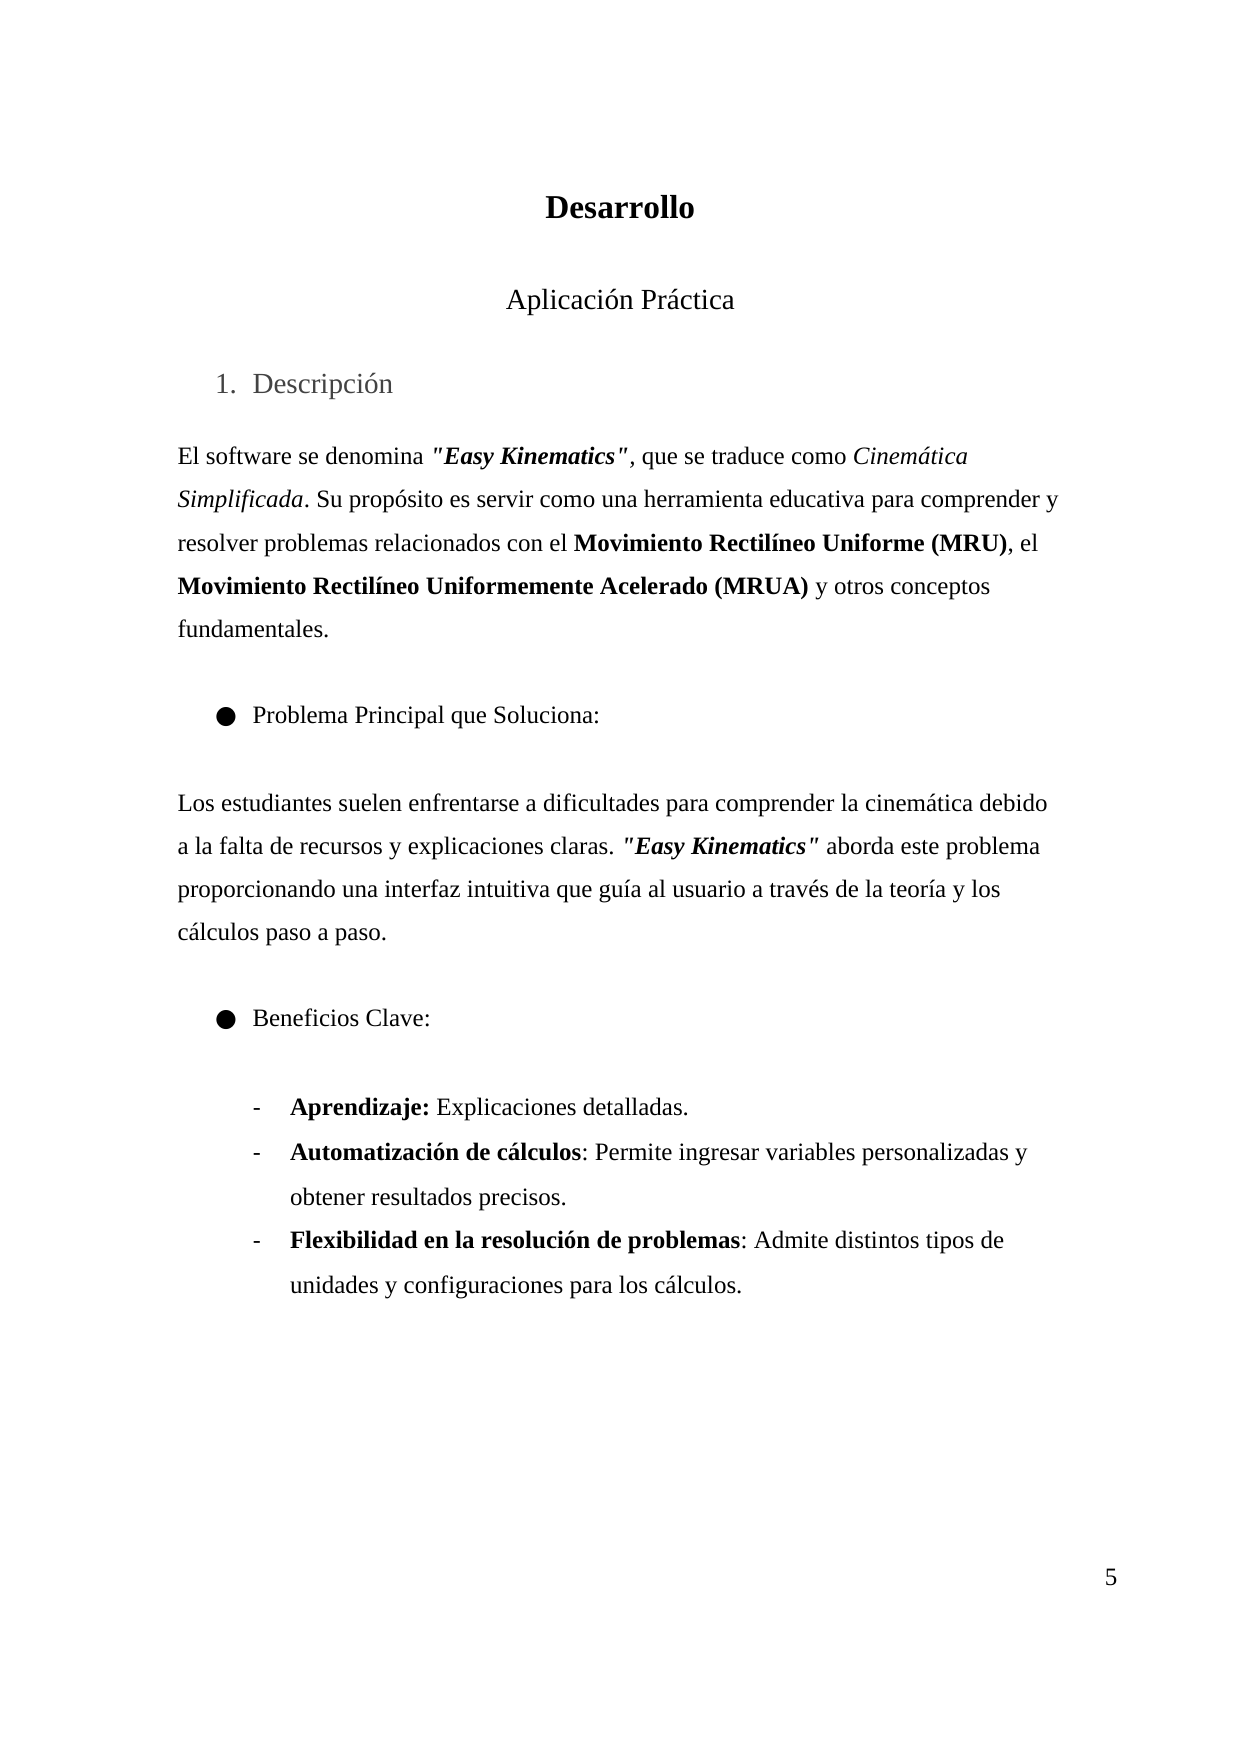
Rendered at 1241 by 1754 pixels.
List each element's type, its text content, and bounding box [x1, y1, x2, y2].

subtitle Beneficios Clave: [215, 990, 1063, 1041]
subtitle Desarrollo [177, 187, 1063, 226]
list Flexibilidad en la resolución de problemas: Admite distintos tipos de unidades y configuraciones para los cálculos. [252, 1225, 1063, 1299]
list Automatización de cálculos: Permite ingresar variables personalizadas y obtener resultados precisos. [252, 1137, 1063, 1211]
text El software se denomina "Easy Kinematics", que se traduce como Cinemática Simplificada. Su propósito es servir como una herramienta educativa para comprender y resolver problemas relacionados con el Movimiento Rectilíneo Uniforme (MRU), el Movimiento Rectilíneo Uniformemente Acelerado (MRUA) y otros conceptos fundamentales. [177, 441, 1063, 643]
subtitle Aplicación Práctica [177, 282, 1063, 316]
list Aprendizaje: Explicaciones detalladas. [252, 1092, 1063, 1122]
subtitle Problema Principal que Soluciona: [215, 686, 1063, 737]
text Los estudiantes suelen enfrentarse a dificultades para comprender la cinemática debido a la falta de recursos y explicaciones claras. "Easy Kinematics" aborda este problema proporcionando una interfaz intuitiva que guía al usuario a través de la teoría y los cálculos paso a paso. [177, 788, 1063, 946]
subtitle Descripción [215, 366, 1063, 400]
